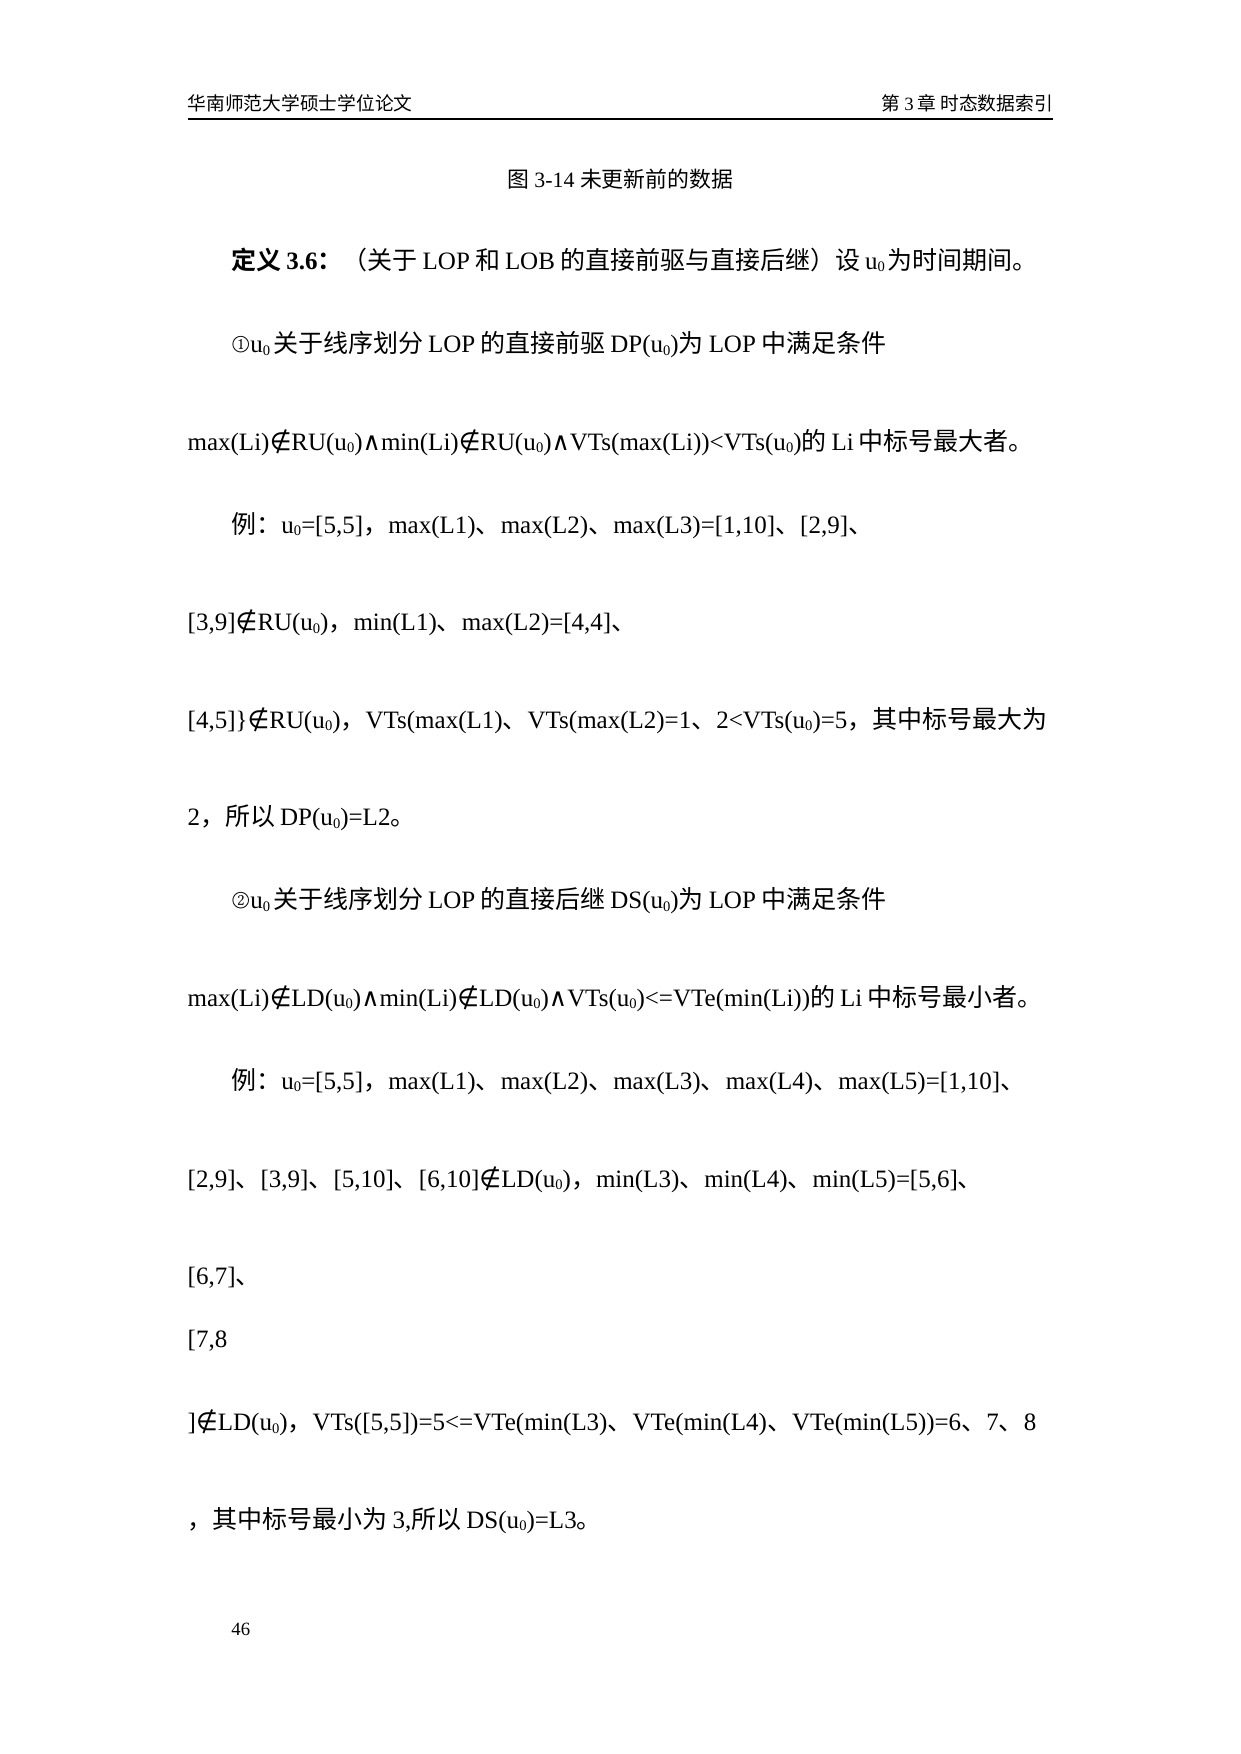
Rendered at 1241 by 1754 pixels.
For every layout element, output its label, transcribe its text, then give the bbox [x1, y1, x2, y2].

text 例：u0=[5,5]，max(L1)、max(L2)、max(L3)=[1,10]、[2,9]、[3,9]∉RU(u0)，min(L1)、max(L2)=[4,4]、[4,5]}∉RU(u0)，VTs(max(L1)、VTs(max(L2)=1、2<VTs(u0)=5，其中标号最大为2，所以DP(u0)=L2。 [187, 490, 1053, 847]
text ①u0关于线序划分LOP的直接前驱DP(u0)为LOP中满足条件max(Li)∉RU(u0)∧min(Li)∉RU(u0)∧VTs(max(Li))<VTs(u0)的Li中标号最大者。 [187, 309, 1053, 472]
text 定义3.6：（关于LOP和LOB的直接前驱与直接后继）设u0为时间期间。 [187, 226, 1053, 291]
text 例：u0=[5,5]，max(L1)、max(L2)、max(L3)、max(L4)、max(L5)=[1,10]、[2,9]、[3,9]、[5,10]、[6,10]∉LD(u0)，min(L3)、min(L4)、min(L5)=[5,6]、[6,7]、[7,8]∉LD(u0)，VTs([5,5])=5<=VTe(min(L3)、VTe(min(L4)、VTe(min(L5))=6、7、8，其中标号最小为3,所以DS(u0)=L3。 [187, 1046, 1053, 1550]
text ②u0关于线序划分LOP的直接后继DS(u0)为LOP中满足条件max(Li)∉LD(u0)∧min(Li)∉LD(u0)∧VTs(u0)<=VTe(min(Li))的Li中标号最小者。 [187, 866, 1053, 1028]
